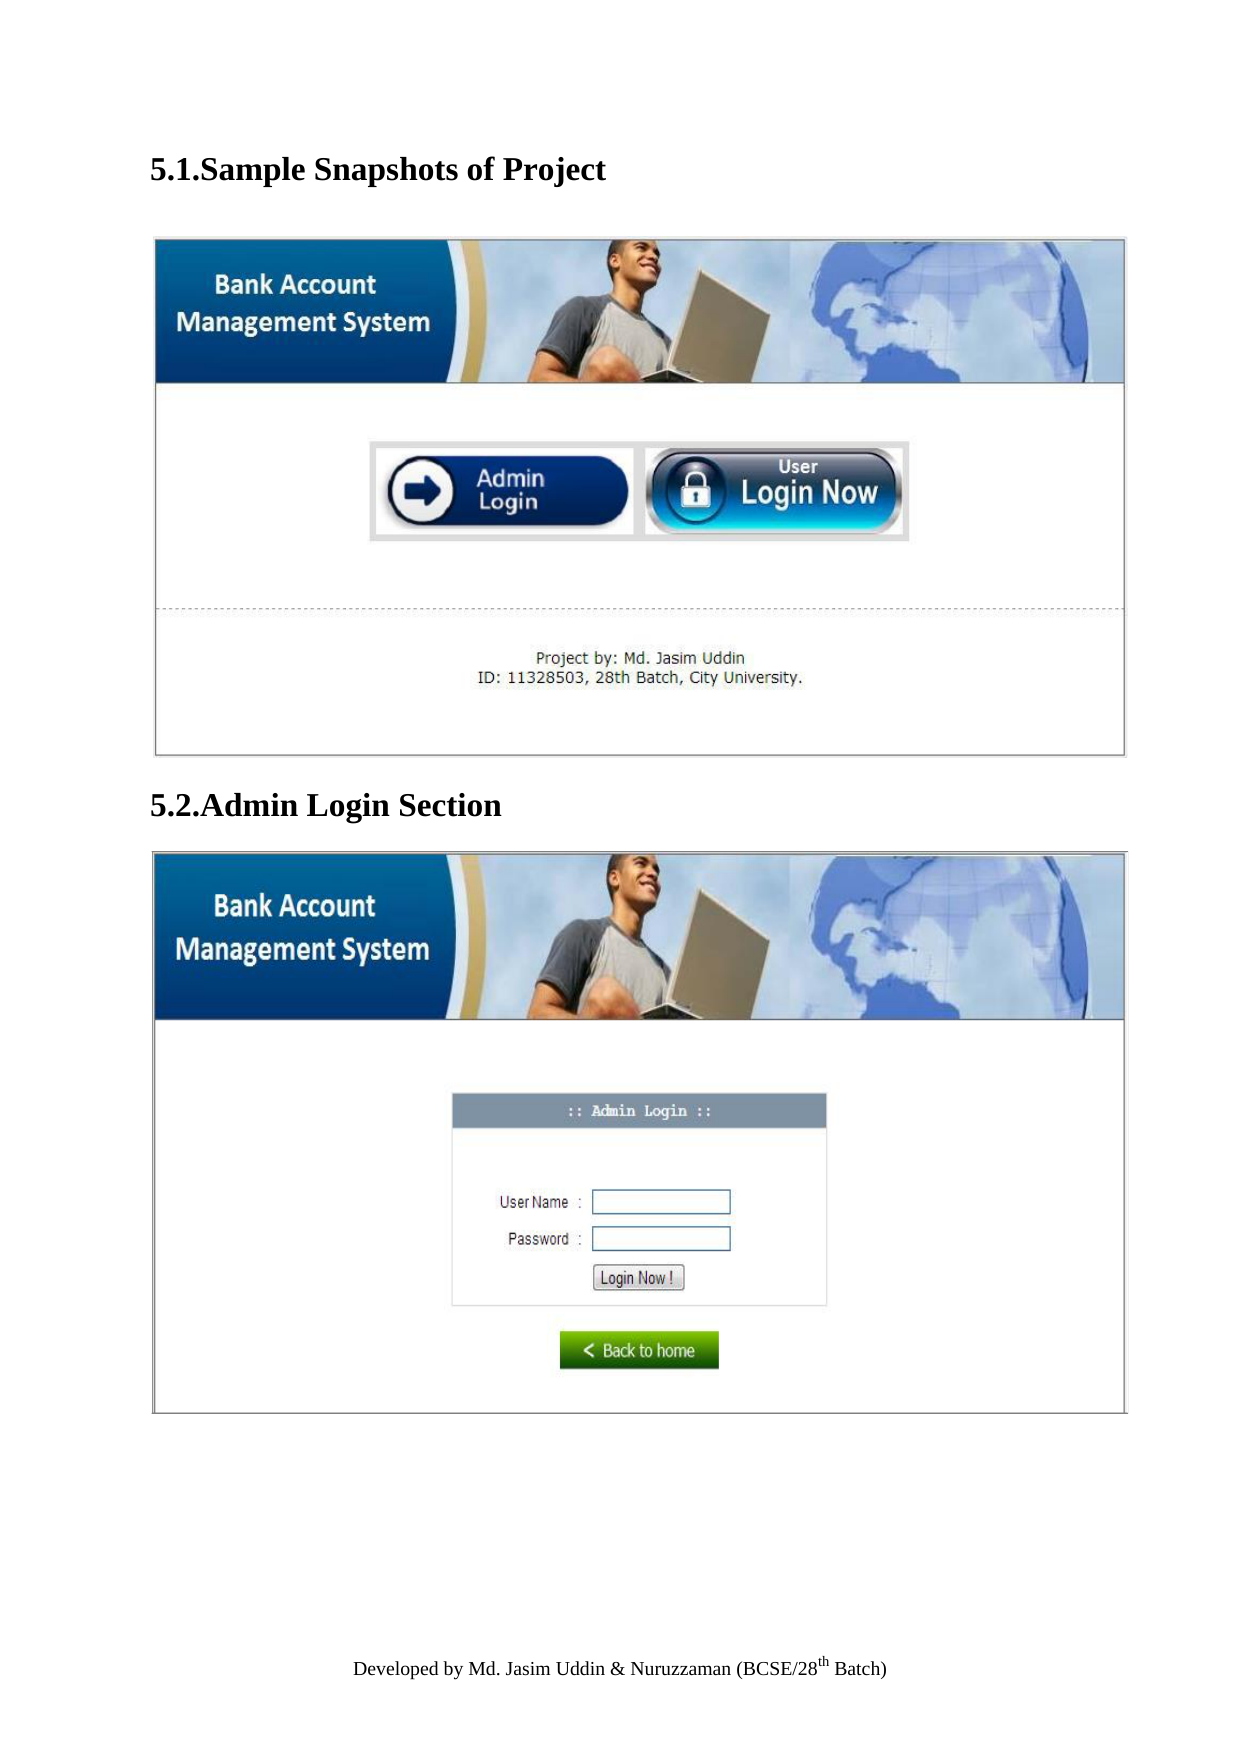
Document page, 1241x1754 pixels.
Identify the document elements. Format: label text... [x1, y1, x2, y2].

picture [151, 851, 1129, 1414]
text 5.2.Admin Login Section [150, 785, 1090, 824]
text 5.1.Sample Snapshots of Project [150, 149, 1090, 188]
picture [153, 236, 1128, 758]
text Developed by Md. Jasim Uddin & Nuruzzaman (BCSE/28th Batch) [150, 1652, 1089, 1681]
